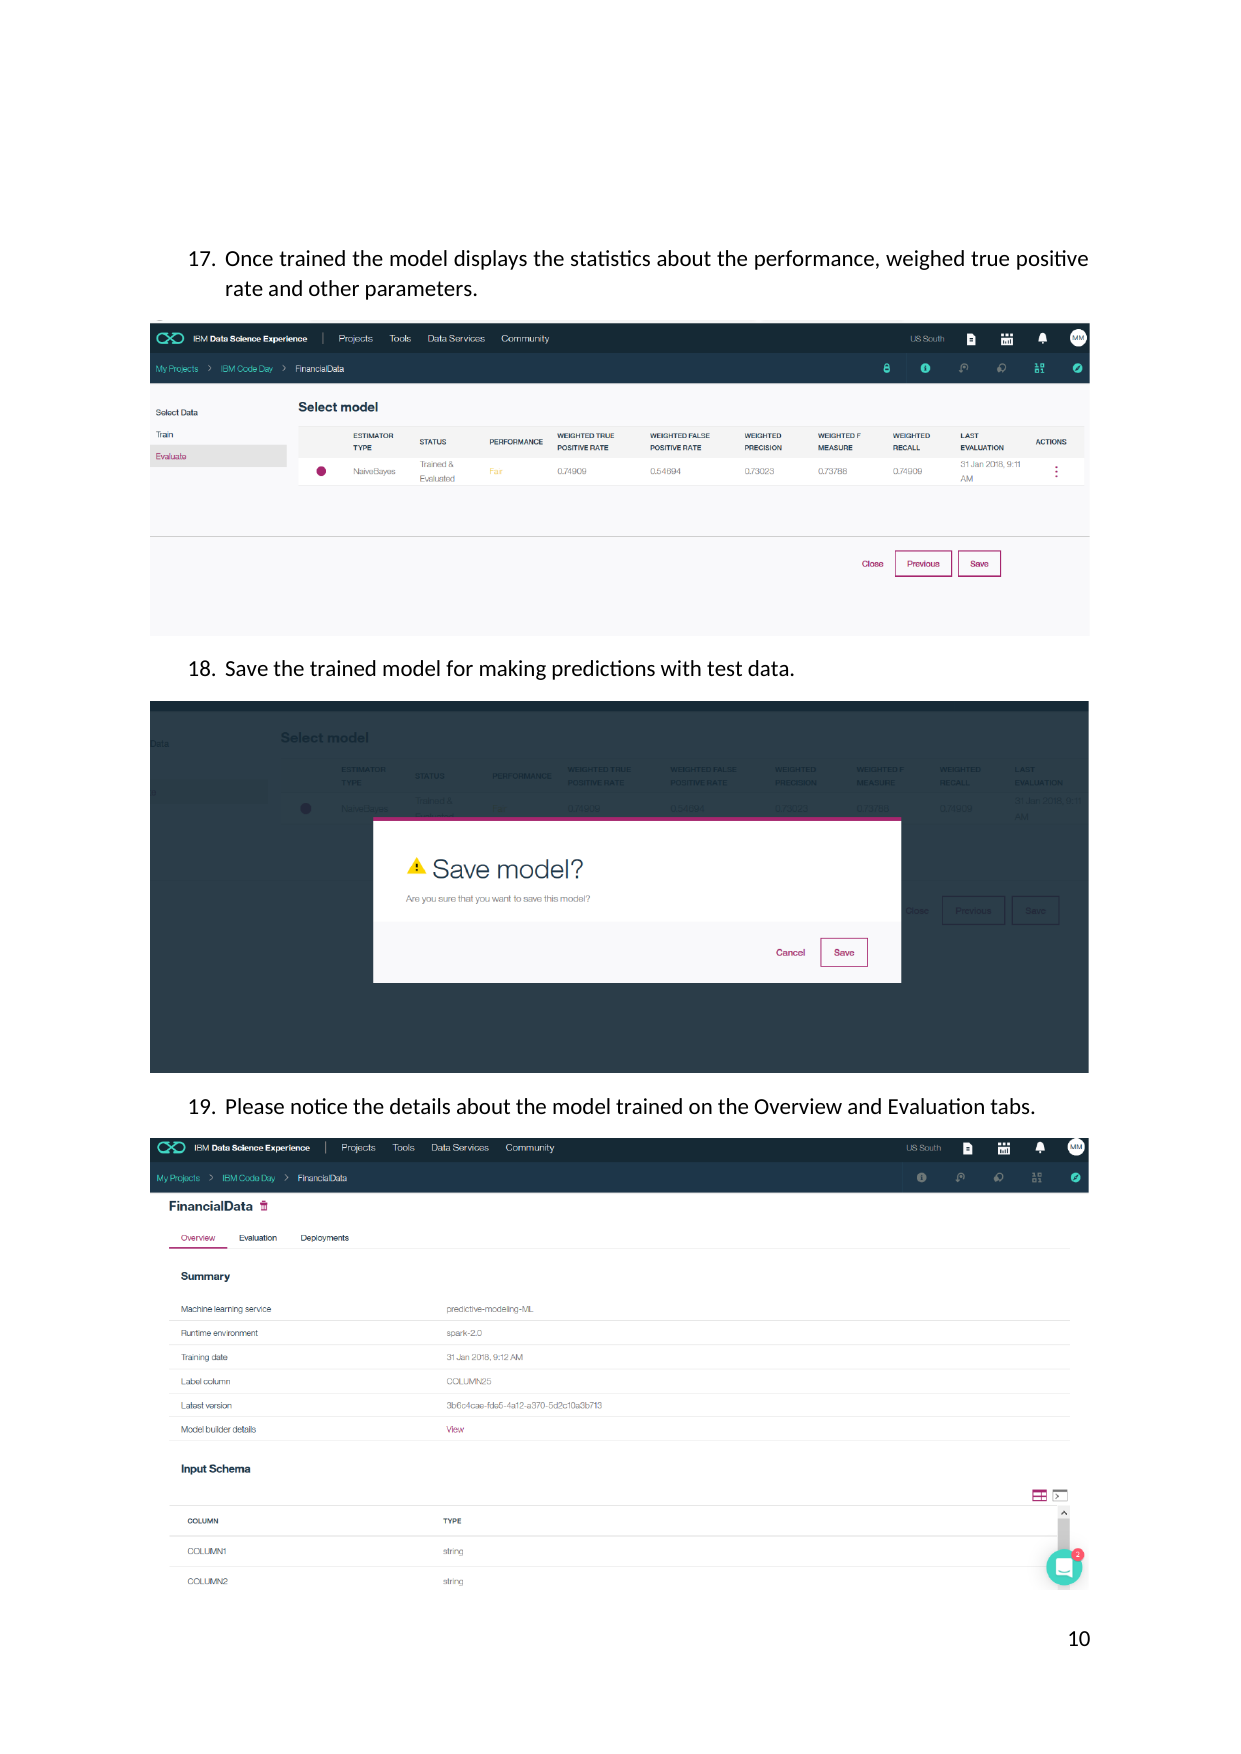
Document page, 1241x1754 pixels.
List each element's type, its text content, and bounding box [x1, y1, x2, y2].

picture [150, 701, 1089, 1073]
picture [150, 320, 1090, 636]
list Save the trained model for making predictions with test data. [187, 654, 1090, 682]
list Please notice the details about the model trained on the Overview and Evaluation tabs. [187, 1092, 1090, 1120]
list Once trained the model displays the statistics about the performance, weighed true positive rate and other parameters. [187, 244, 1090, 302]
picture [150, 1138, 1089, 1590]
